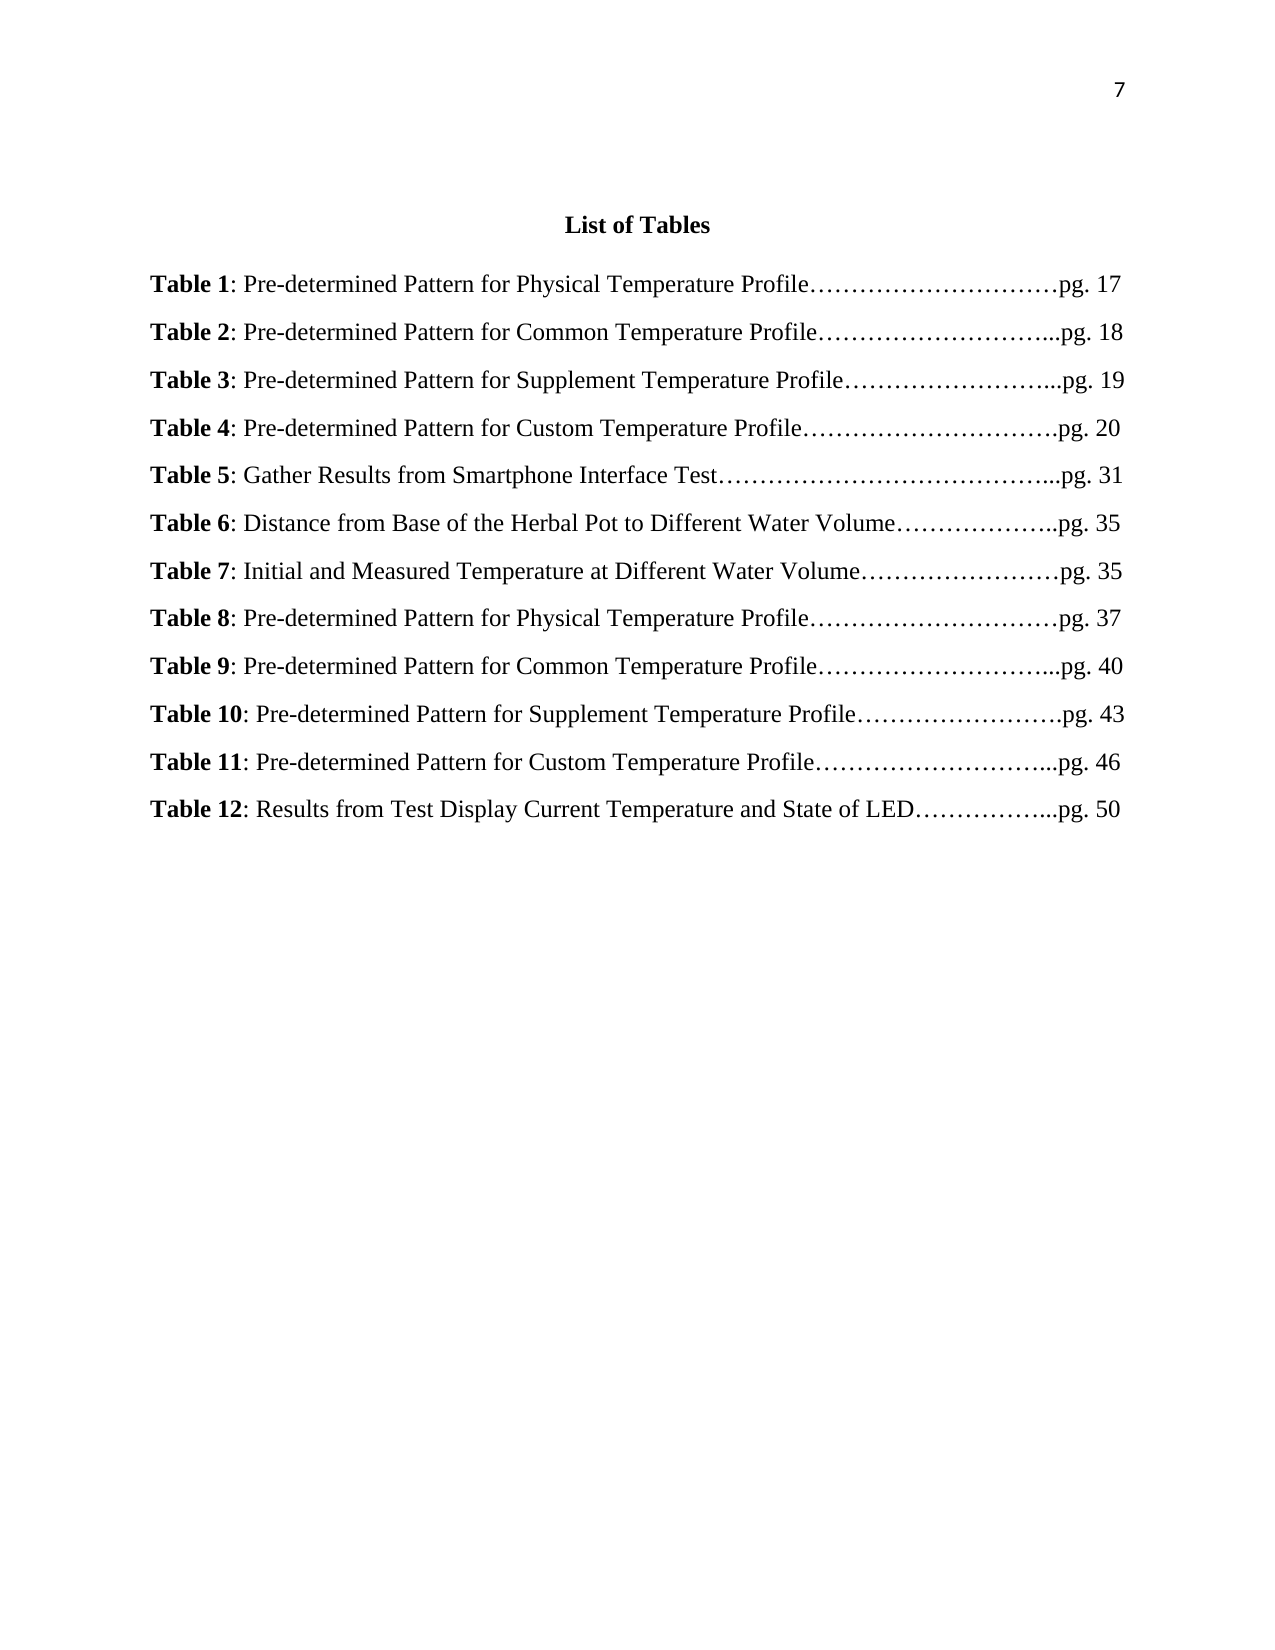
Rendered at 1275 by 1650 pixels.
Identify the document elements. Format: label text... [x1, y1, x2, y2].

text Table 5: Gather Results from Smartphone Interface Test…………………………………...pg. 31 [150, 460, 1125, 489]
text Table 6: Distance from Base of the Herbal Pot to Different Water Volume………………..pg. 35 [150, 508, 1125, 537]
text Table 10: Pre-determined Pattern for Supplement Temperature Profile…………………….pg. 43 [150, 699, 1125, 728]
text Table 11: Pre-determined Pattern for Custom Temperature Profile………………………...pg. 46 [150, 747, 1125, 775]
text Table 9: Pre-determined Pattern for Common Temperature Profile………………………...pg. 40 [150, 651, 1125, 680]
text Table 12: Results from Test Display Current Temperature and State of LED……………...pg. 50 [150, 794, 1125, 823]
text Table 7: Initial and Measured Temperature at Different Water Volume……………………pg. 35 [150, 556, 1125, 584]
text Table 8: Pre-determined Pattern for Physical Temperature Profile…………………………pg. 37 [150, 603, 1125, 632]
text List of Tables [150, 210, 1125, 238]
text Table 2: Pre-determined Pattern for Common Temperature Profile………………………...pg. 18 [150, 317, 1125, 346]
text Table 3: Pre-determined Pattern for Supplement Temperature Profile……………………...pg. 19 [150, 365, 1125, 394]
text Table 1: Pre-determined Pattern for Physical Temperature Profile…………………………pg. 17 [150, 269, 1125, 298]
text Table 4: Pre-determined Pattern for Custom Temperature Profile………………………….pg. 20 [150, 413, 1125, 441]
